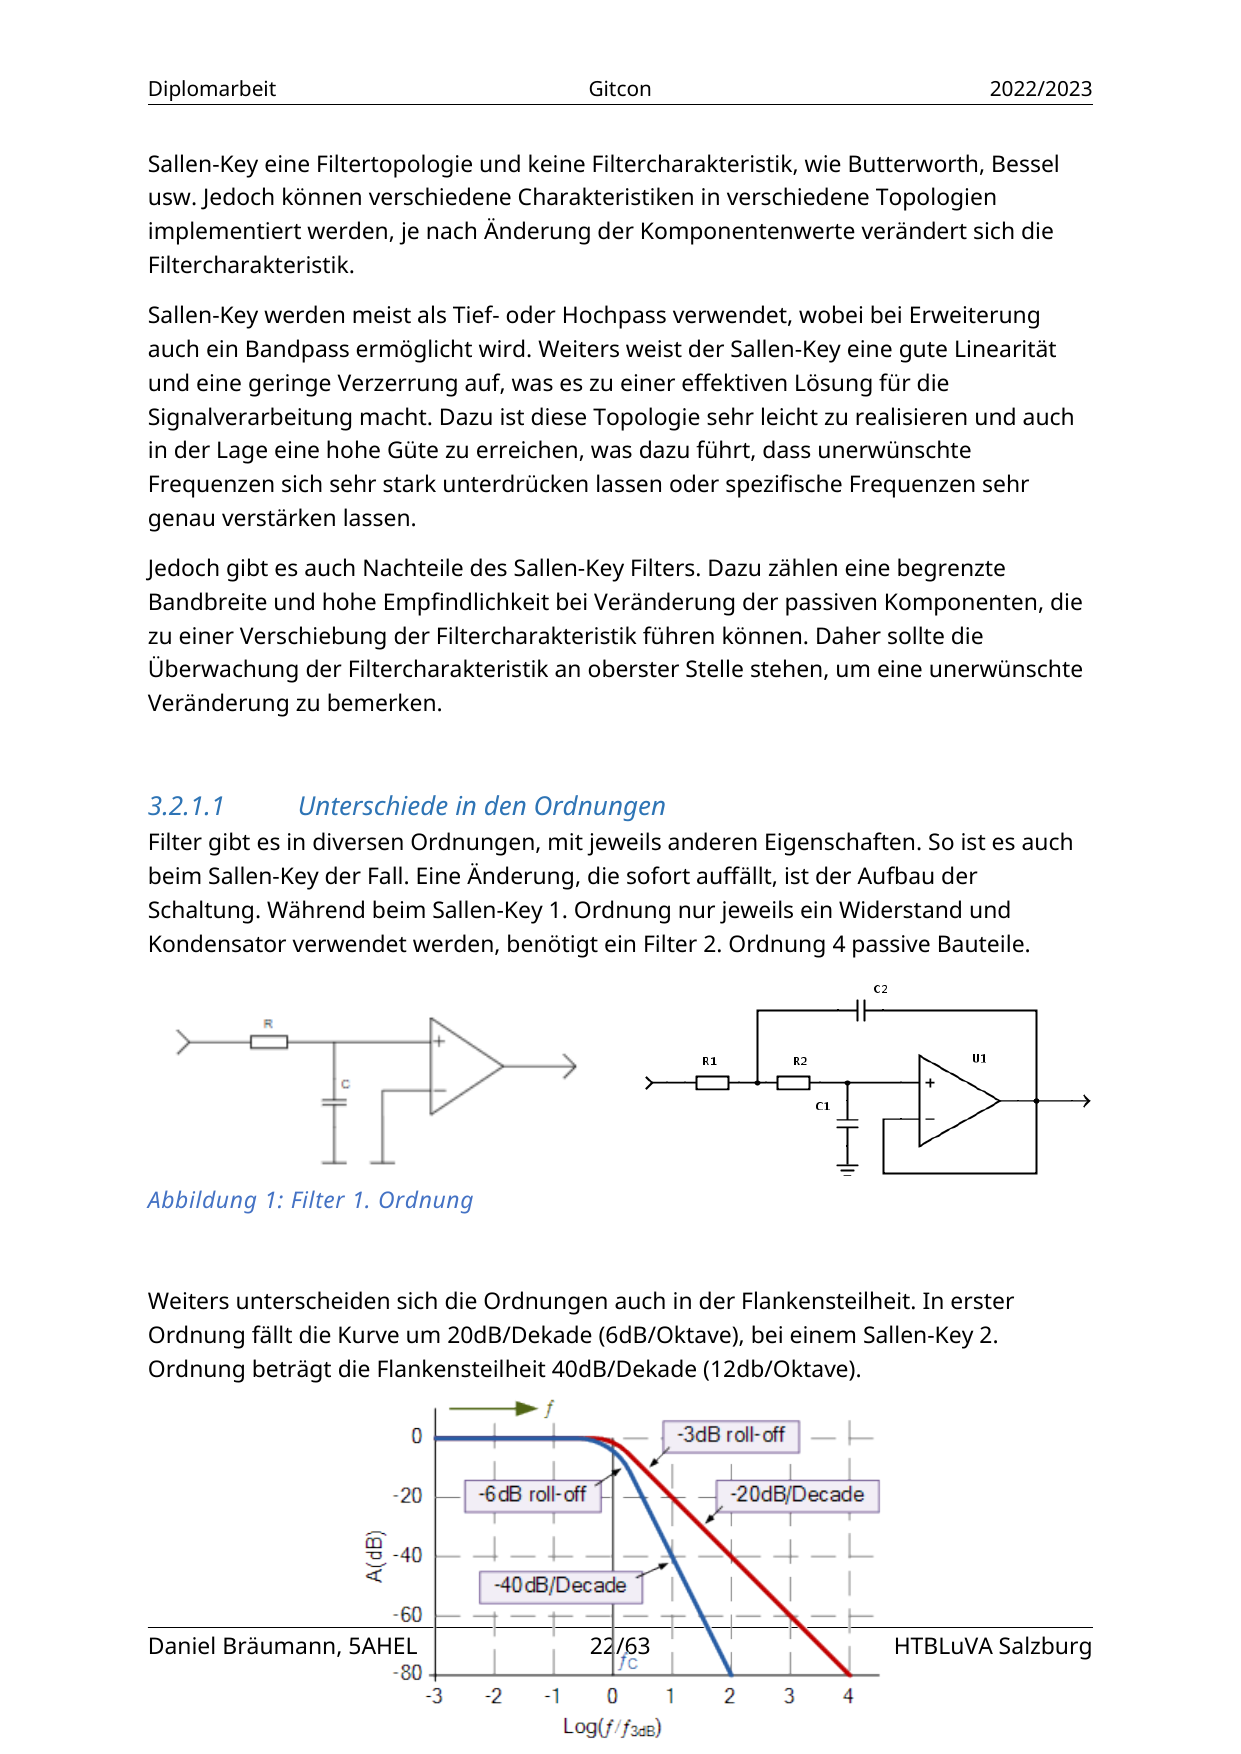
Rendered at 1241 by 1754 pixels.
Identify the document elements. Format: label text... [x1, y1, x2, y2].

text Jedoch gibt es auch Nachteile des Sallen-Key Filters. Dazu zählen eine begrenzte Bandbreite und hohe Empfindlichkeit bei Veränderung der passiven Komponenten, die zu einer Verschiebung der Filtercharakteristik führen können. Daher sollte die Überwachung der Filtercharakteristik an oberster Stelle stehen, um eine unerwünschte Veränderung zu bemerken. [148, 552, 1093, 718]
text Weiters unterscheiden sich die Ordnungen auch in der Flankensteilheit. In erster Ordnung fällt die Kurve um 20dB/Dekade (6dB/Oktave), bei einem Sallen-Key 2. Ordnung beträgt die Flankensteilheit 40dB/Dekade (12db/Oktave). [148, 1285, 1093, 1384]
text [148, 148, 1093, 280]
text Sallen-Key werden meist als Tief- oder Hochpass verwendet, wobei bei Erweiterung auch ein Bandpass ermöglicht wird. Weiters weist der Sallen-Key eine gute Linearität und eine geringe Verzerrung auf, was es zu einer effektiven Lösung für die Signalverarbeitung macht. Dazu ist diese Topologie sehr leicht zu realisieren und auch in der Lage eine hohe Güte zu erreichen, was dazu führt, dass unerwünschte Frequenzen sich sehr stark unterdrücken lassen oder spezifische Frequenzen sehr genau verstärken lassen. [148, 299, 1093, 533]
text Filter gibt es in diversen Ordnungen, mit jeweils anderen Eigenschaften. So ist es auch beim Sallen-Key der Fall. Eine Änderung, die sofort auffällt, ist der Aufbau der Schaltung. Während beim Sallen-Key 1. Ordnung nur jeweils ein Widerstand und Kondensator verwendet werden, benötigt ein Filter 2. Ordnung 4 passive Bauteile. [148, 826, 1093, 959]
picture [636, 978, 1093, 1185]
picture [360, 1393, 881, 1743]
subtitle Unterschiede in den Ordnungen [148, 788, 1093, 823]
picture [147, 987, 592, 1175]
